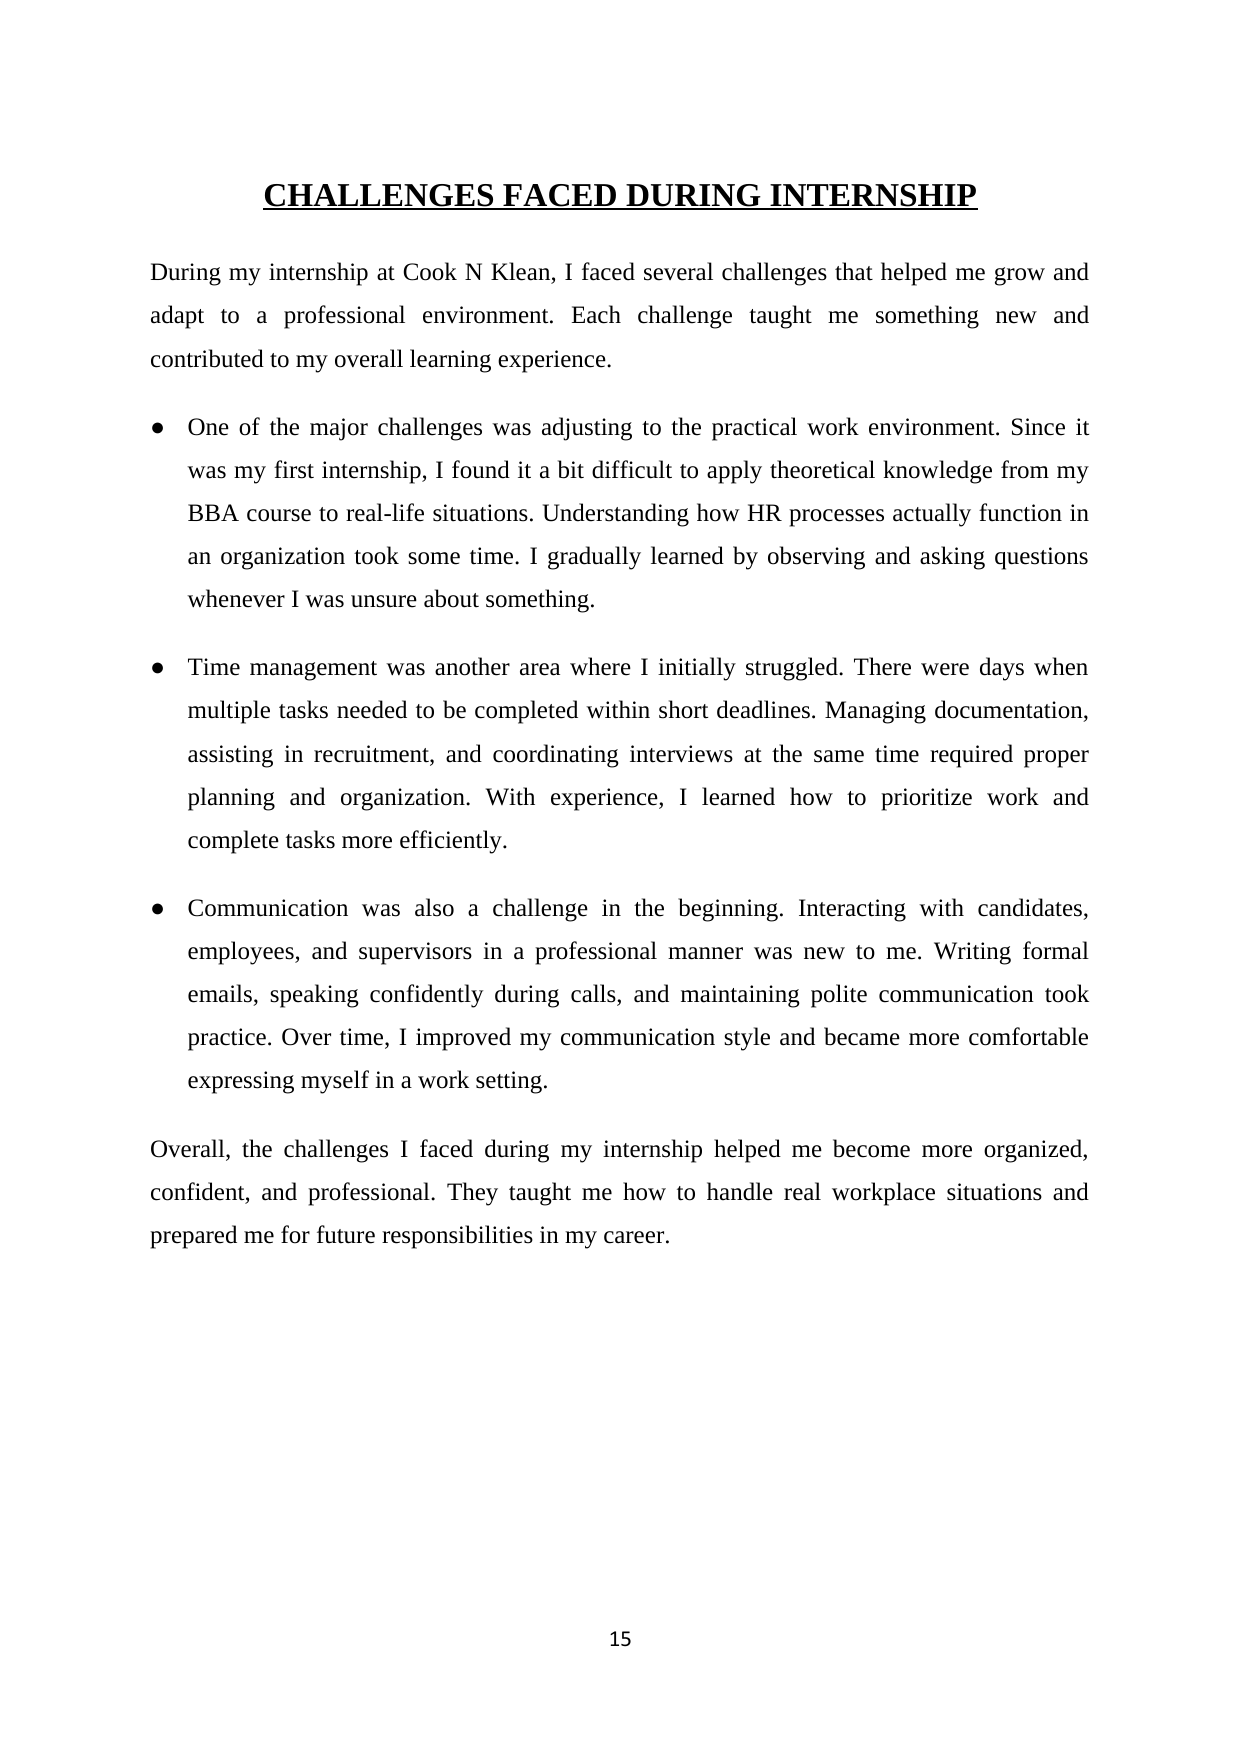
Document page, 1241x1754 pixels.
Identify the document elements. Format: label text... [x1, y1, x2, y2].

text During my internship at Cook N Klean, I faced several challenges that helped me grow and adapt to a professional environment. Each challenge taught me something new and contributed to my overall learning experience. [150, 257, 1090, 372]
text CHALLENGES FACED DURING INTERNSHIP [150, 175, 1090, 213]
list Time management was another area where I initially struggled. There were days when multiple tasks needed to be completed within short deadlines. Managing documentation, assisting in recruitment, and coordinating interviews at the same time required proper planning and organization. With experience, I learned how to prioritize work and complete tasks more efficiently. [150, 652, 1090, 854]
list Communication was also a challenge in the beginning. Interacting with candidates, employees, and supervisors in a professional manner was new to me. Writing formal emails, speaking confidently during calls, and maintaining polite communication took practice. Over time, I improved my communication style and became more comfortable expressing myself in a work setting. [150, 893, 1090, 1094]
list One of the major challenges was adjusting to the practical work environment. Since it was my first internship, I found it a bit difficult to apply theoretical knowledge from my BBA course to real-life situations. Understanding how HR processes actually function in an organization took some time. I gradually learned by observing and asking questions whenever I was unsure about something. [150, 412, 1090, 613]
text Overall, the challenges I faced during my internship helped me become more organized, confident, and professional. They taught me how to handle real workplace situations and prepared me for future responsibilities in my career. [150, 1134, 1090, 1249]
